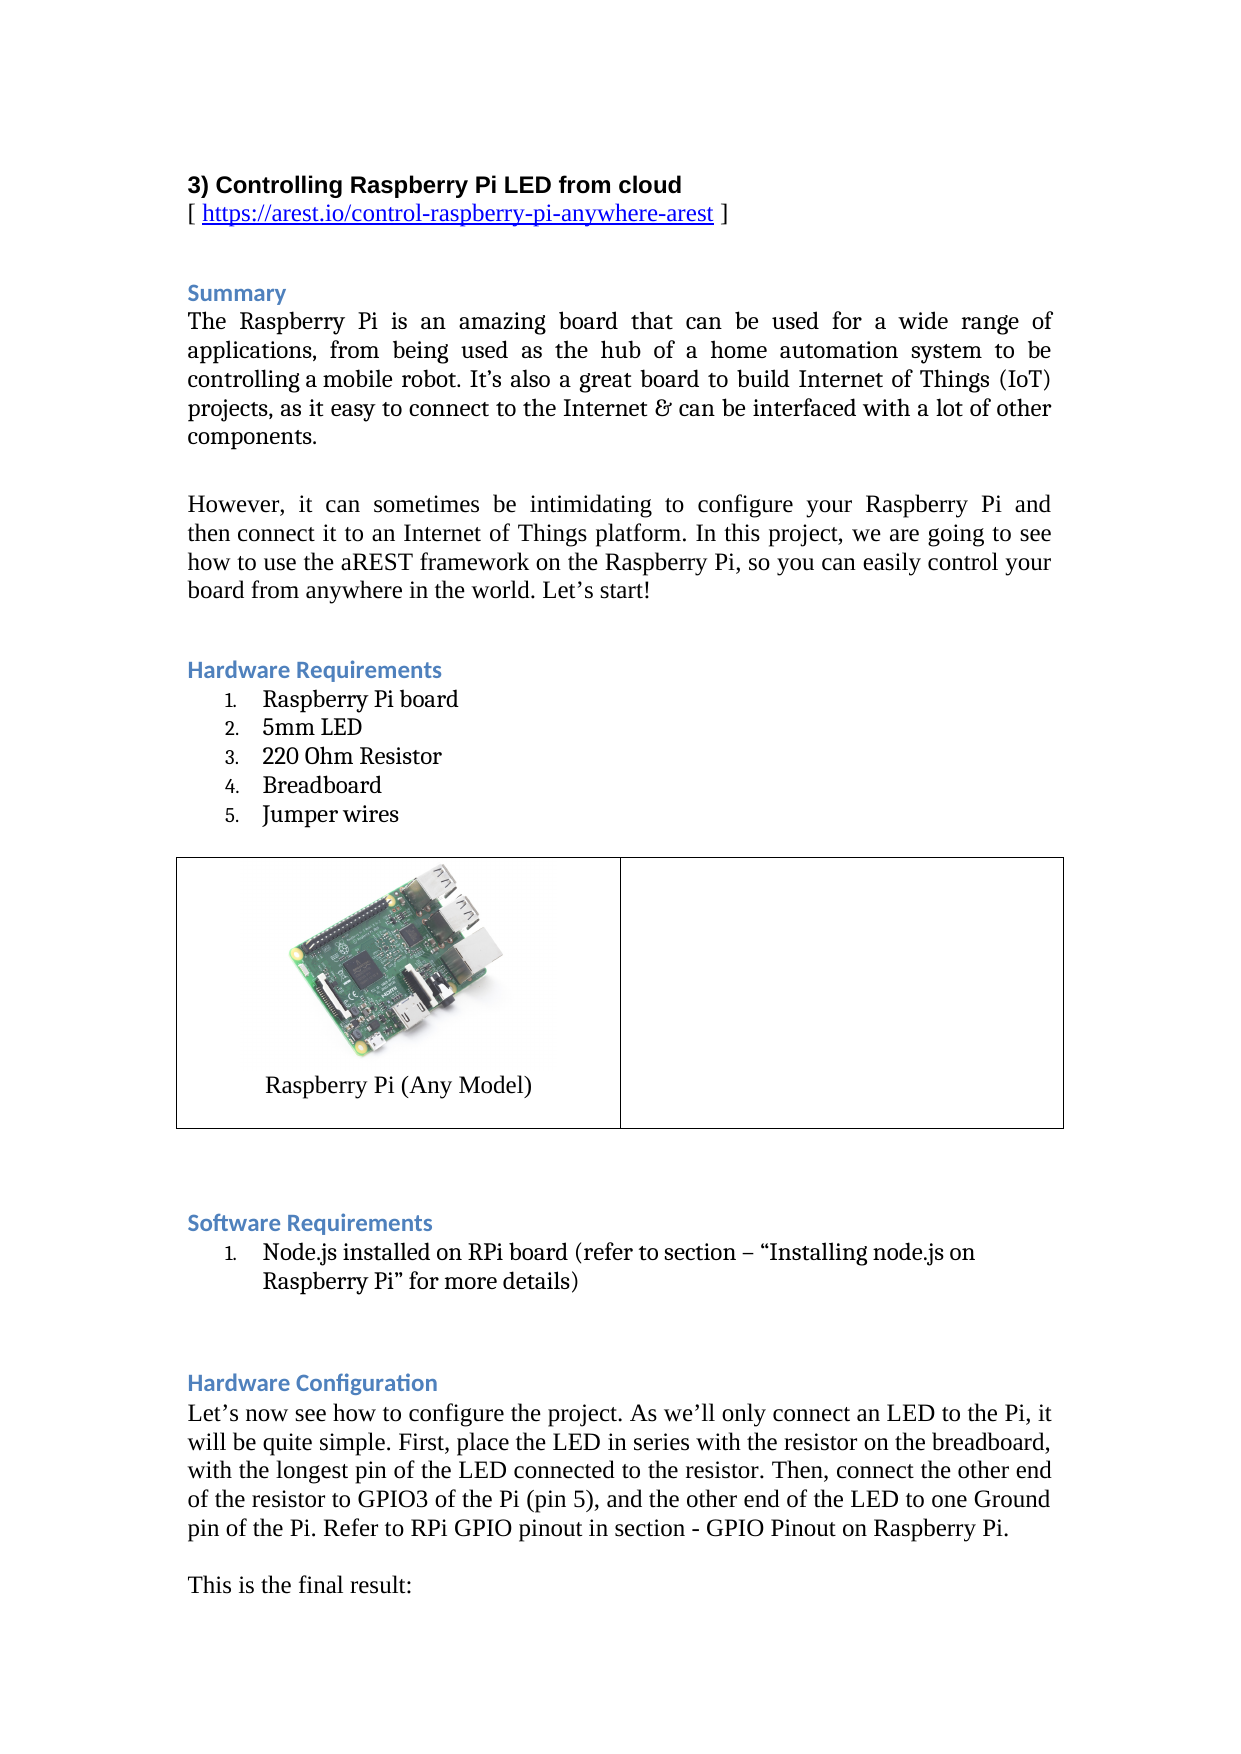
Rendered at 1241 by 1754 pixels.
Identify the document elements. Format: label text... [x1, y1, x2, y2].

list Jumper wires [225, 799, 1053, 828]
list Raspberry Pi board [225, 684, 1053, 713]
picture [239, 858, 557, 1071]
text [ https://arest.io/control-raspberry-pi-anywhere-arest ] [187, 198, 1053, 227]
table_header Raspberry Pi (Any Model) [177, 858, 620, 1128]
subtitle Hardware Requirements [187, 654, 1053, 684]
subtitle Summary [187, 277, 1053, 307]
list Breadboard [225, 771, 1053, 799]
list 5mm LED [225, 713, 1053, 742]
subtitle Software Requirements [187, 1207, 1053, 1238]
text This is the final result: [187, 1571, 1053, 1599]
text However, it can sometimes be intimidating to configure your Raspberry Pi and then connect it to an Internet of Things platform. In this project, we are going to see how to use the aREST framework on the Raspberry Pi, so you can easily control your board from anywhere in the world. Let’s start! [187, 489, 1053, 604]
subtitle Hardware Configuration [187, 1367, 1053, 1398]
text Let’s now see how to configure the project. As we’ll only connect an LED to the Pi, it will be quite simple. First, place the LED in series with the resistor on the breadboard, with the longest pin of the LED connected to the resistor. Then, connect the other end of the resistor to GPIO3 of the Pi (pin 5), and the other end of the LED to one Ground pin of the Pi. Refer to RPi GPIO pinout in section - GPIO Pinout on Raspberry Pi. [187, 1398, 1053, 1542]
list 220 Ohm Resistor [225, 742, 1053, 771]
subtitle 3) Controlling Raspberry Pi LED from cloud [187, 171, 1053, 198]
list Node.js installed on RPi board (refer to section – “Installing node.js on Raspberry Pi” for more details) [225, 1238, 1053, 1295]
text The Raspberry Pi is an amazing board that can be used for a wide range of applications, from being used as the hub of a home automation system to be controlling a mobile robot. It’s also a great board to build Internet of Things (IoT) projects, as it easy to connect to the Internet & can be interfaced with a lot of other components. [187, 307, 1053, 451]
table_header [621, 858, 1063, 1128]
